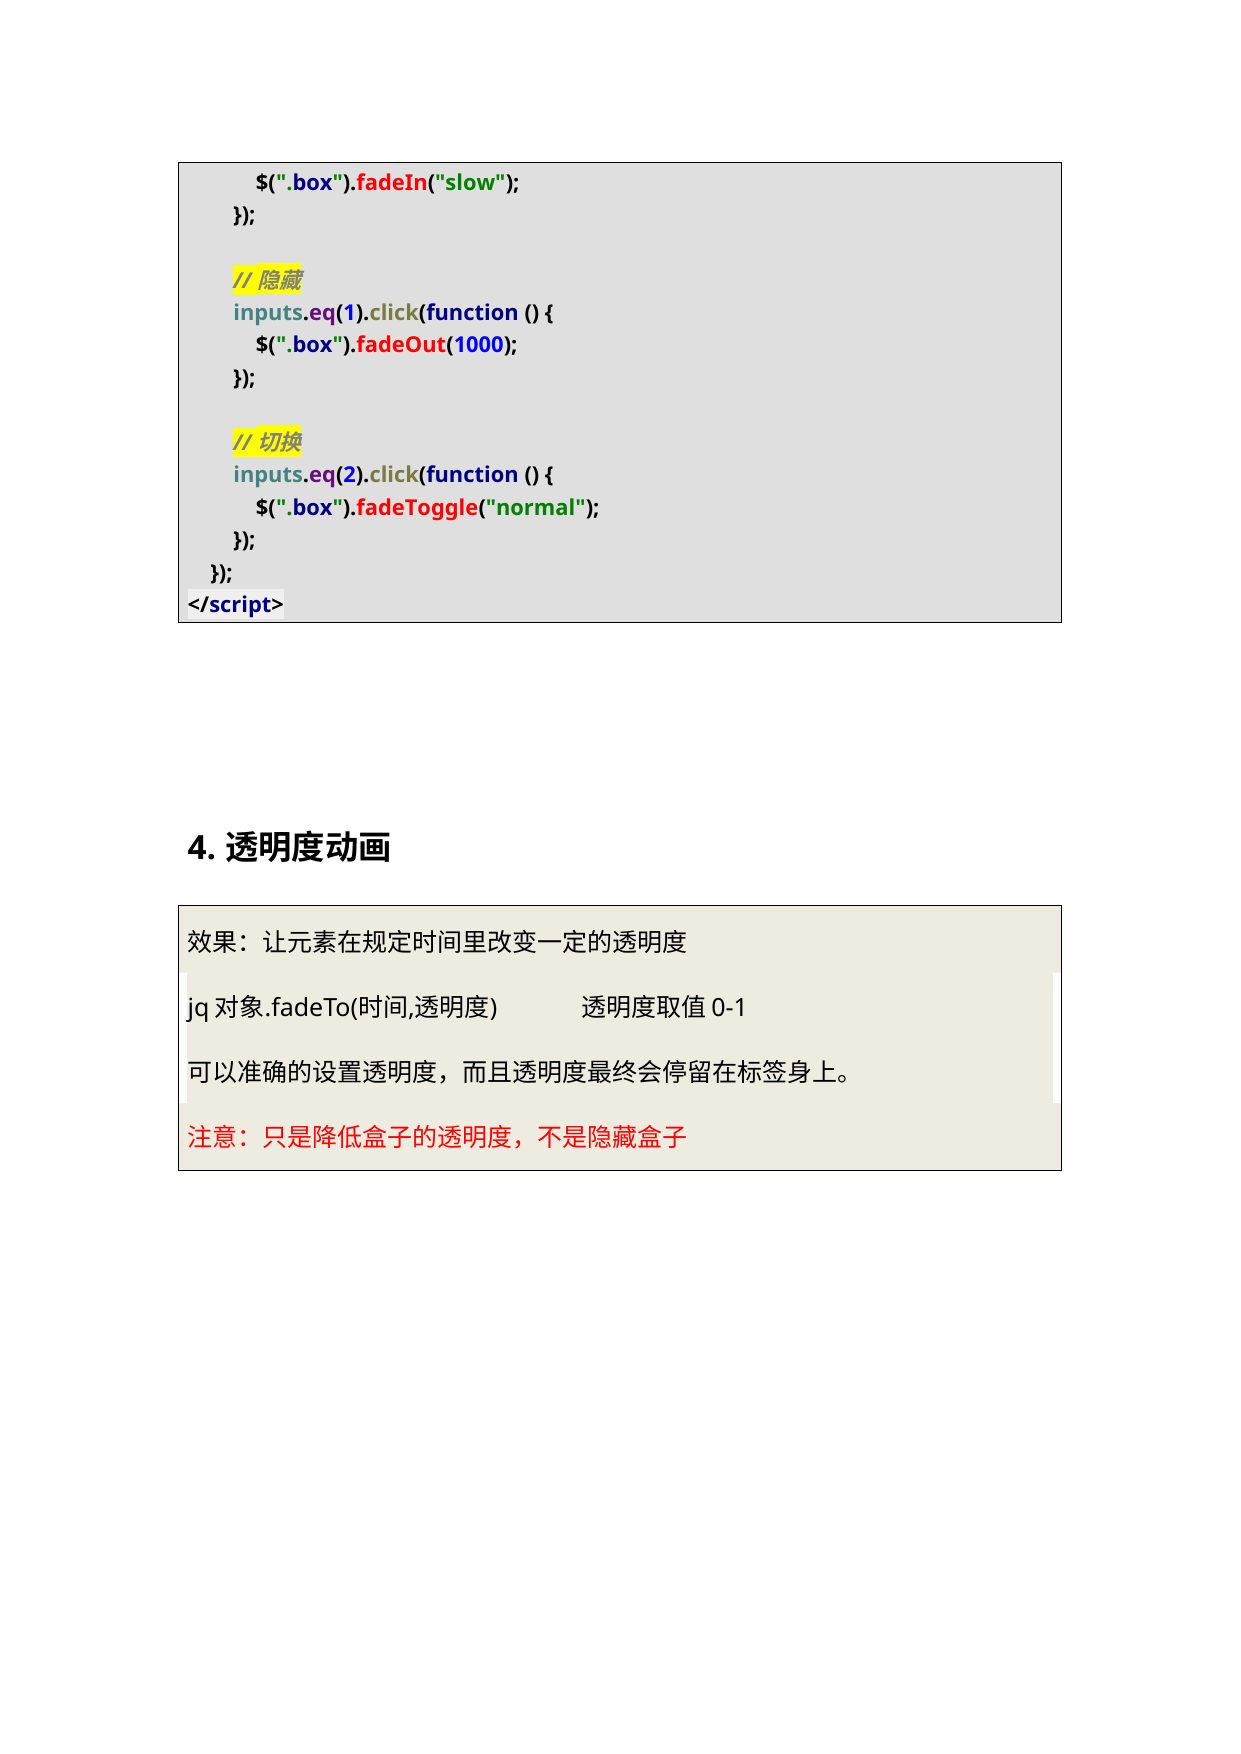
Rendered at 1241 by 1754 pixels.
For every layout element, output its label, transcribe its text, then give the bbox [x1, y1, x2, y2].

text 可以准确的设置透明度，而且透明度最终会停留在标签身上。 [187, 1038, 1053, 1100]
text 注意：只是降低盒子的透明度，不是隐藏盒子 [179, 1100, 1061, 1170]
text 效果：让元素在规定时间里改变一定的透明度 [179, 906, 1061, 973]
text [179, 163, 1061, 622]
subtitle 透明度动画 [187, 813, 1053, 878]
text jq对象.fadeTo(时间,透明度) 透明度取值0-1 [187, 973, 1053, 1038]
